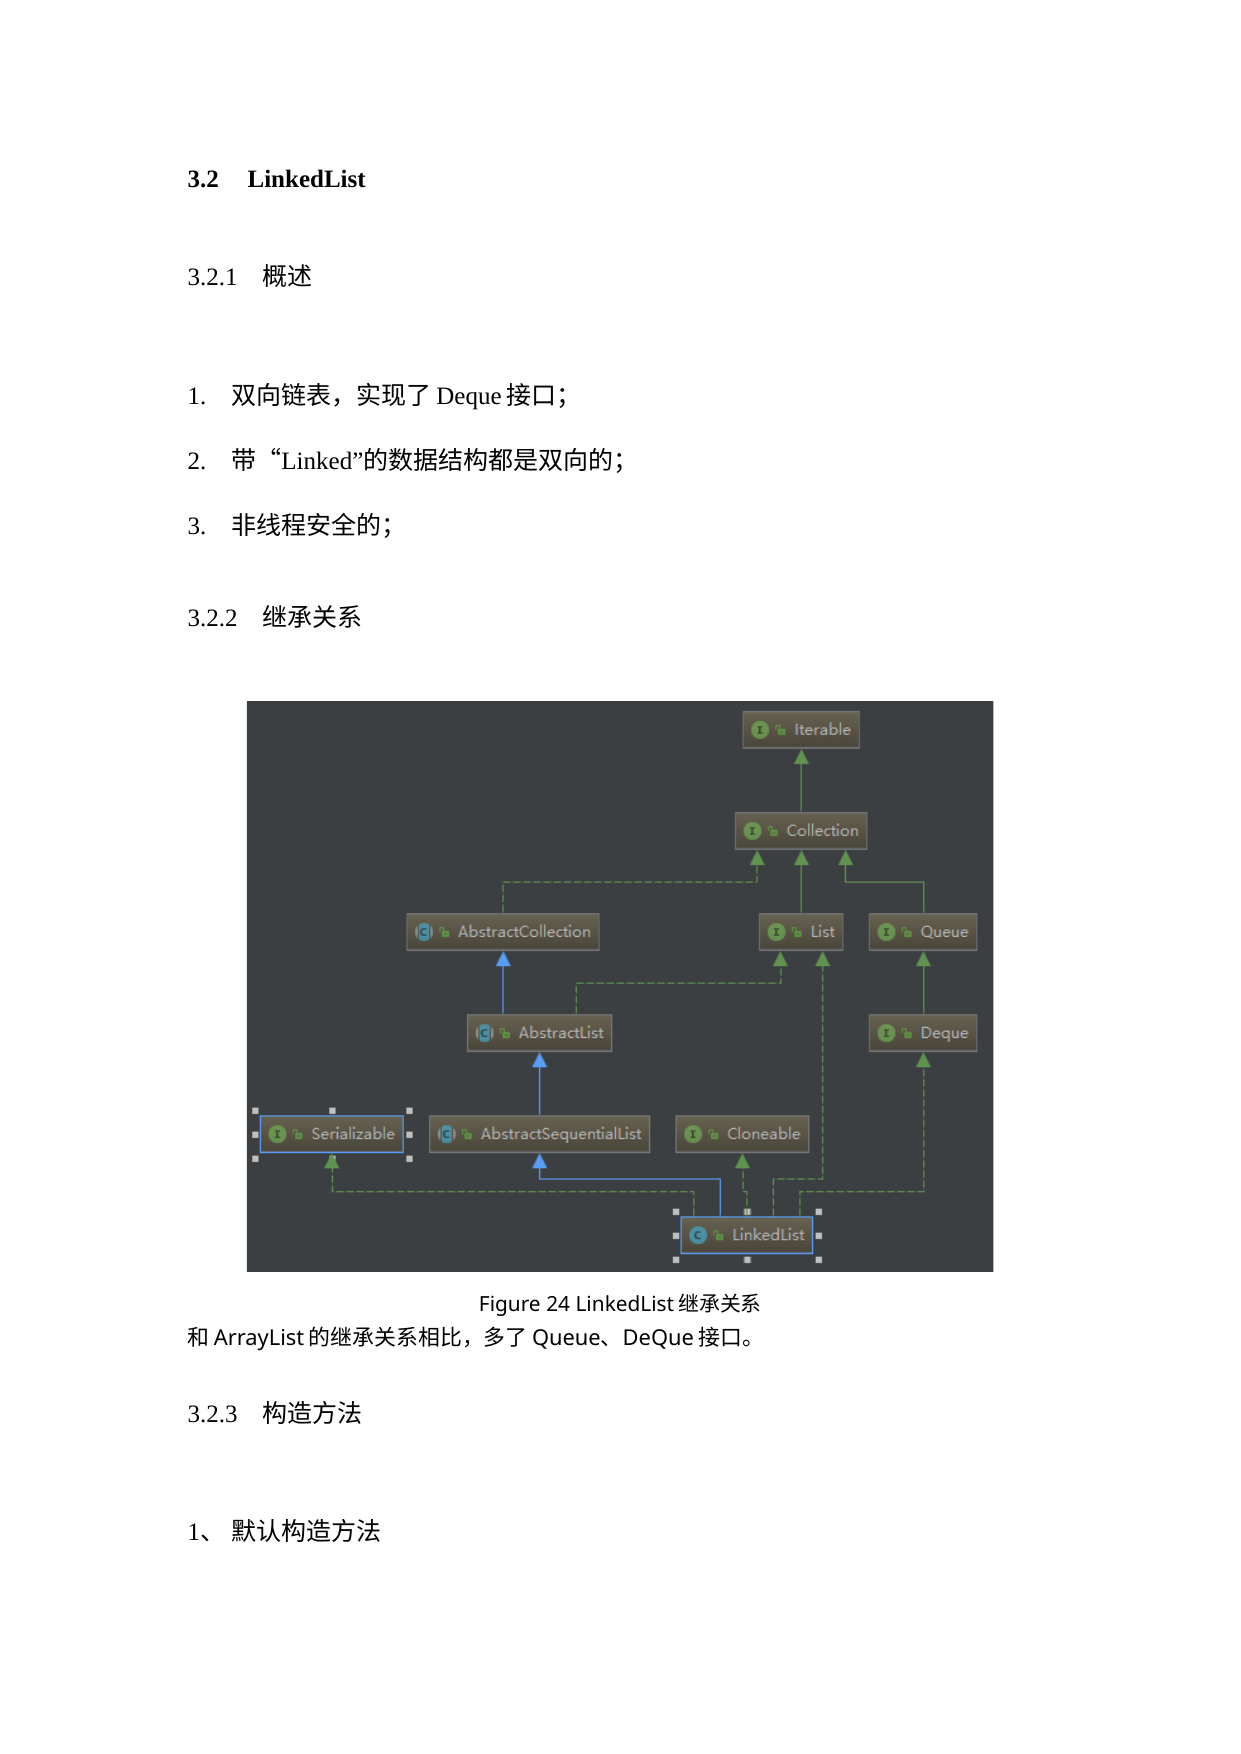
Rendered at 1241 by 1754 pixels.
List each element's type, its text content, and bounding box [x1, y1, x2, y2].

subtitle 构造方法 [187, 1379, 1053, 1444]
subtitle 继承关系 [187, 583, 1053, 648]
subtitle 概述 [187, 242, 1053, 307]
list 带“Linked”的数据结构都是双向的； [187, 426, 1053, 491]
text 和ArrayList的继承关系相比，多了Queue、DeQue接口。 [187, 1319, 1053, 1352]
list 双向链表，实现了Deque接口； [187, 361, 1053, 426]
picture [246, 701, 994, 1272]
subtitle LinkedList [187, 162, 1053, 194]
list 非线程安全的； [187, 491, 1053, 556]
list 默认构造方法 [187, 1497, 1053, 1562]
